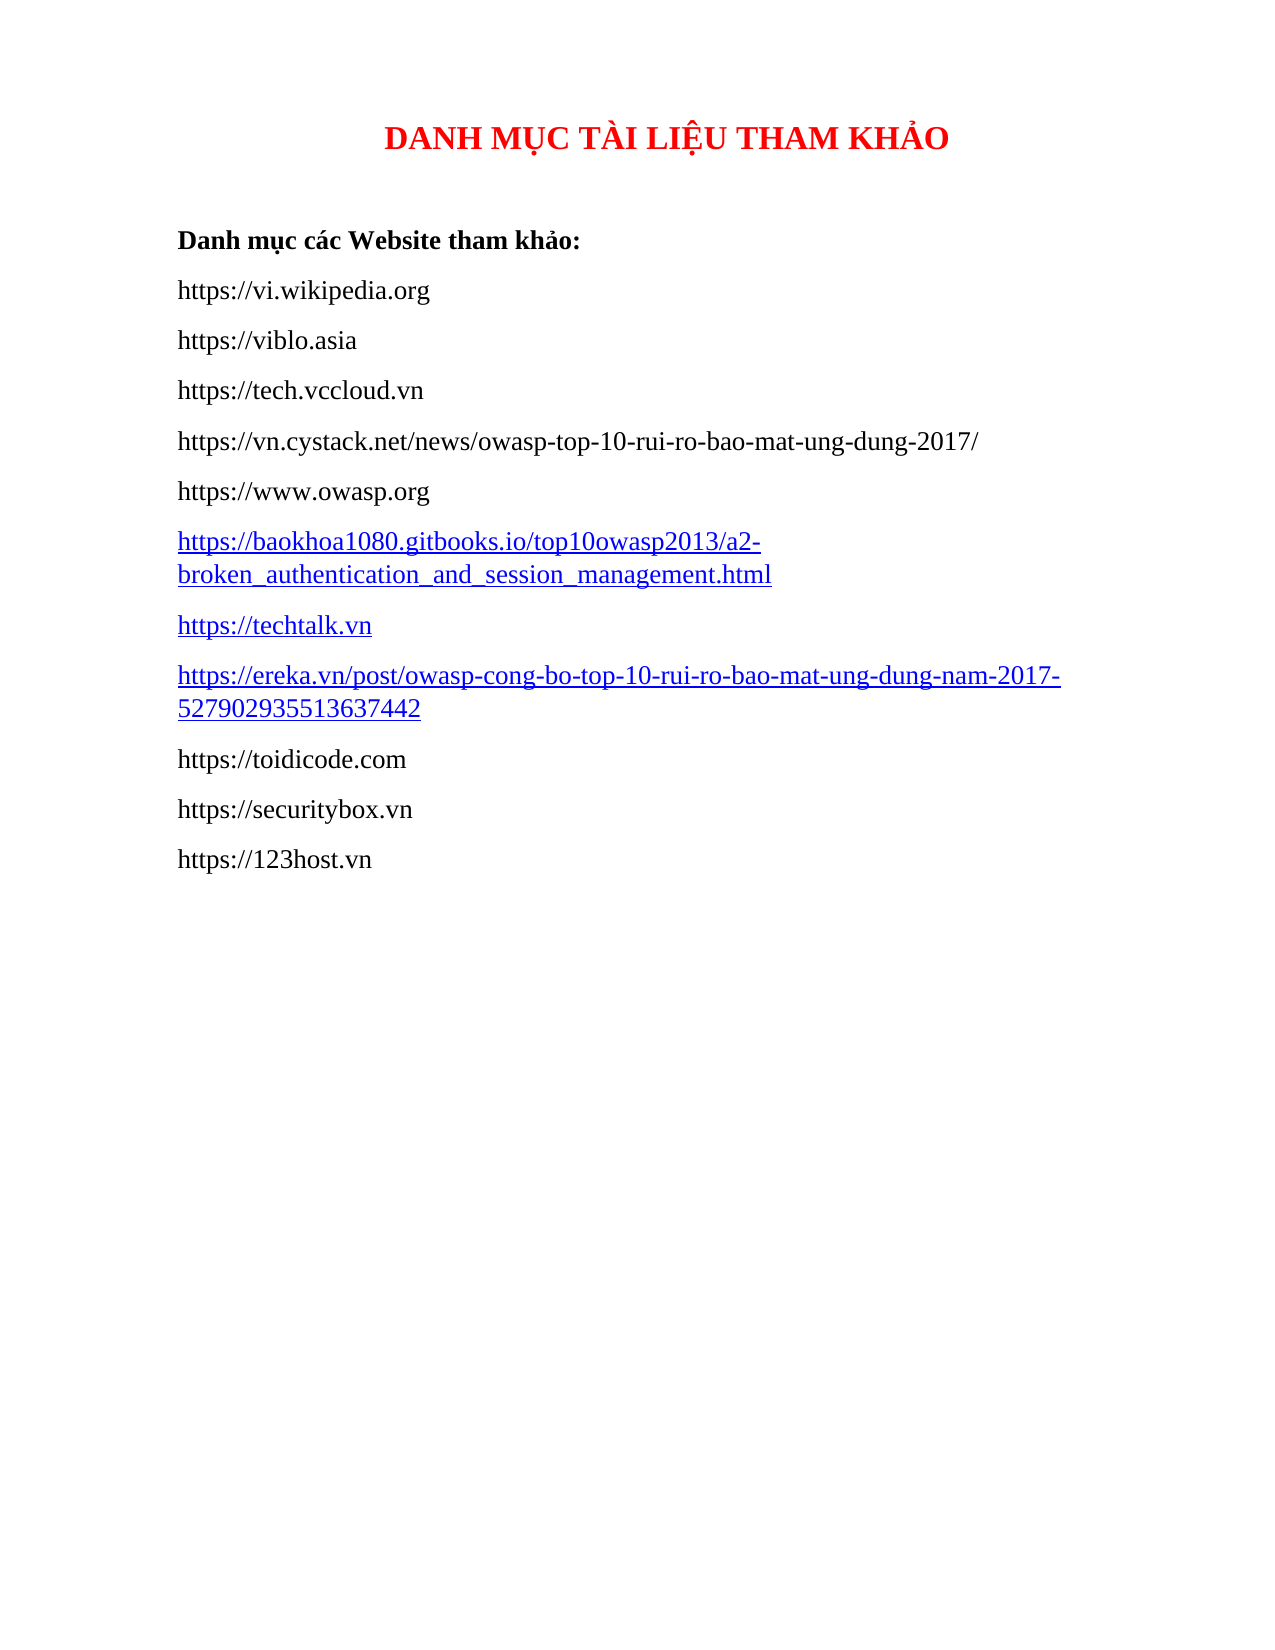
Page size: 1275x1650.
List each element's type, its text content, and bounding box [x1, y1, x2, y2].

text https://techtalk.vn [177, 609, 1157, 640]
text https://www.owasp.org [177, 475, 1157, 506]
text https://tech.vccloud.vn [177, 374, 1157, 406]
text https://securitybox.vn [177, 793, 1157, 824]
text https://123host.vn [177, 843, 1157, 874]
text Danh mục các Website tham khảo: [177, 224, 1157, 255]
text https://vi.wikipedia.org [177, 274, 1157, 305]
text https://viblo.asia [177, 324, 1157, 355]
text https://vn.cystack.net/news/owasp-top-10-rui-ro-bao-mat-ung-dung-2017/ [177, 425, 1157, 456]
text https://baokhoa1080.gitbooks.io/top10owasp2013/a2-broken_authentication_and_session_management.html [177, 525, 1157, 590]
text DANH MỤC TÀI LIỆU THAM KHẢO [177, 118, 1157, 156]
text https://ereka.vn/post/owasp-cong-bo-top-10-rui-ro-bao-mat-ung-dung-nam-2017-527902935513637442 [177, 659, 1157, 724]
text https://toidicode.com [177, 743, 1157, 774]
